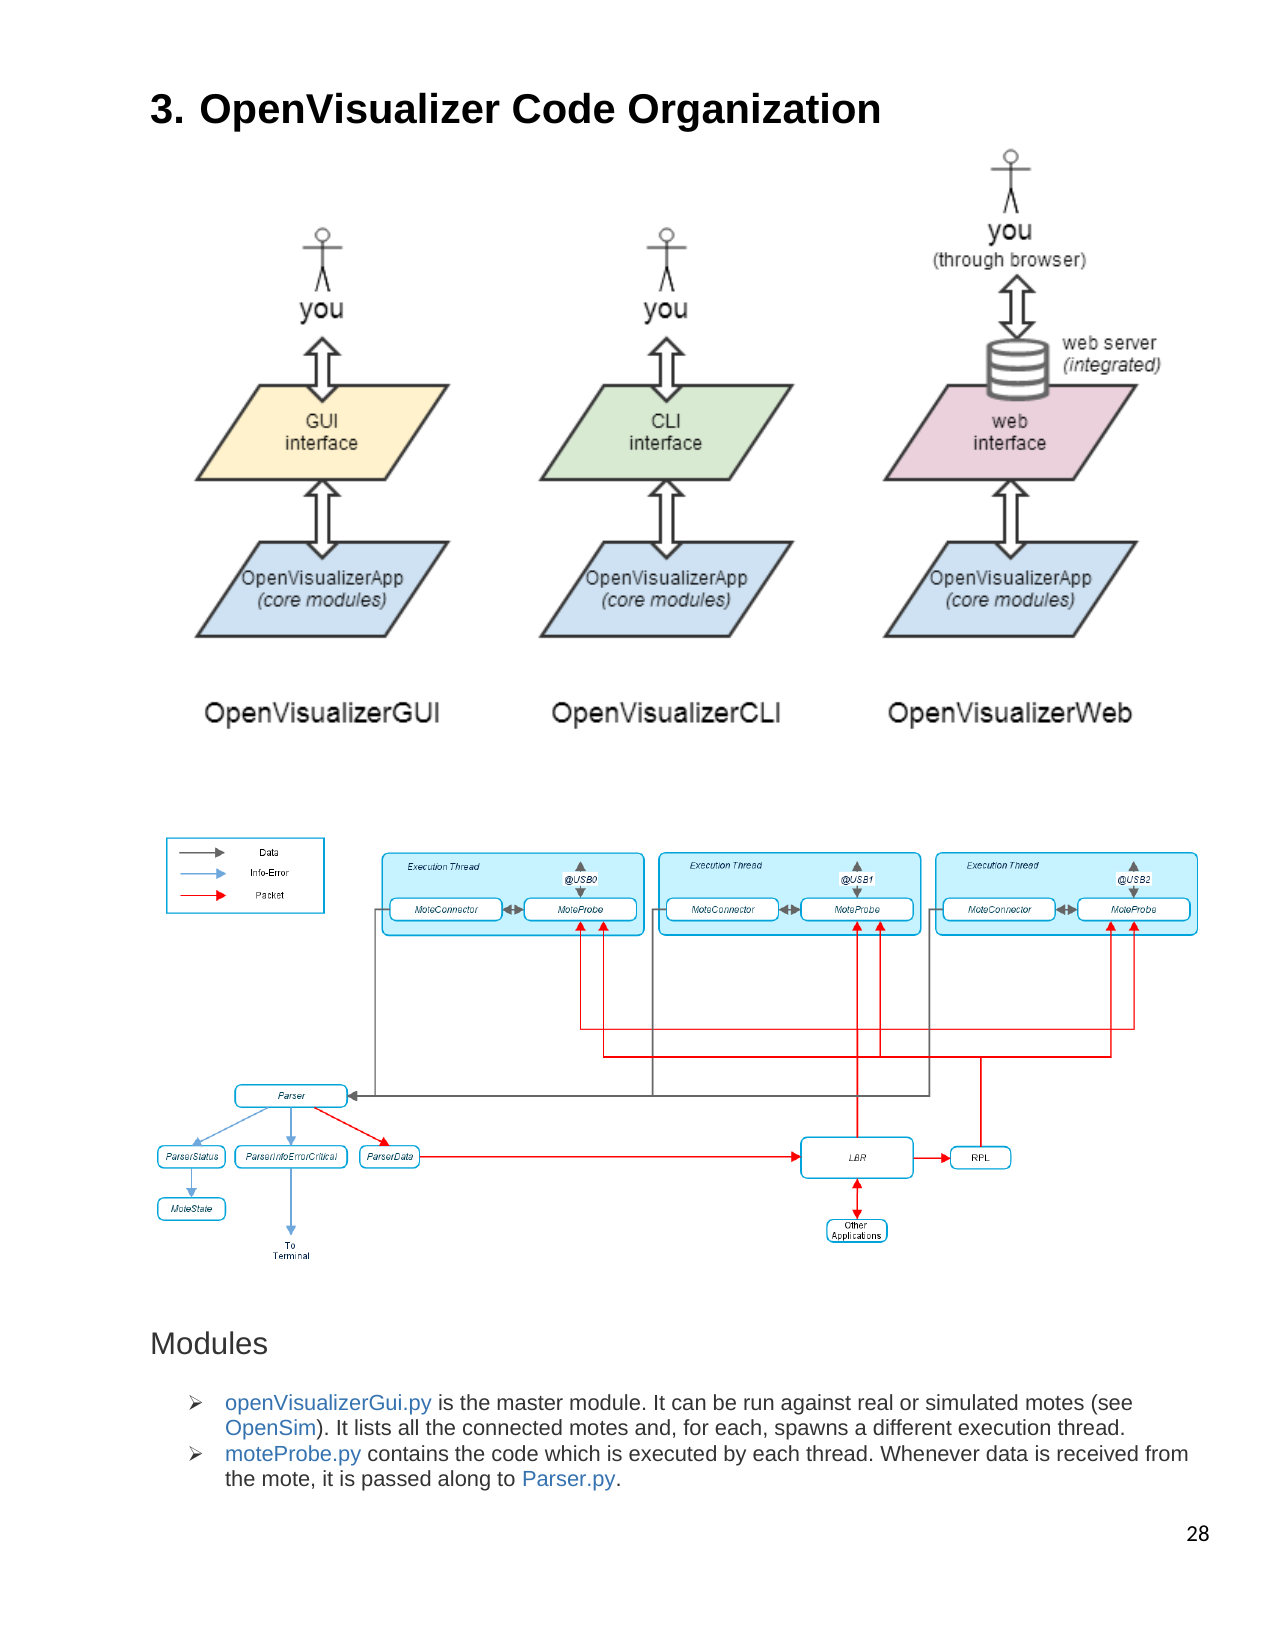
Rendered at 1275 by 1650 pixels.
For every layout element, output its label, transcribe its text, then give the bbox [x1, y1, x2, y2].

picture [157, 136, 1202, 762]
picture [150, 815, 1212, 1276]
list moteProbe.py contains the code which is executed by each thread. Whenever data is received from the mote, it is passed along to Parser.py. [187, 1441, 1209, 1491]
text Modules [150, 1325, 1209, 1361]
list openVisualizerGui.py is the master module. It can be run against real or simulated motes (see OpenSim). It lists all the connected motes and, for each, spawns a different execution thread. [187, 1390, 1209, 1441]
list OpenVisualizer Code Organization [150, 84, 1209, 132]
